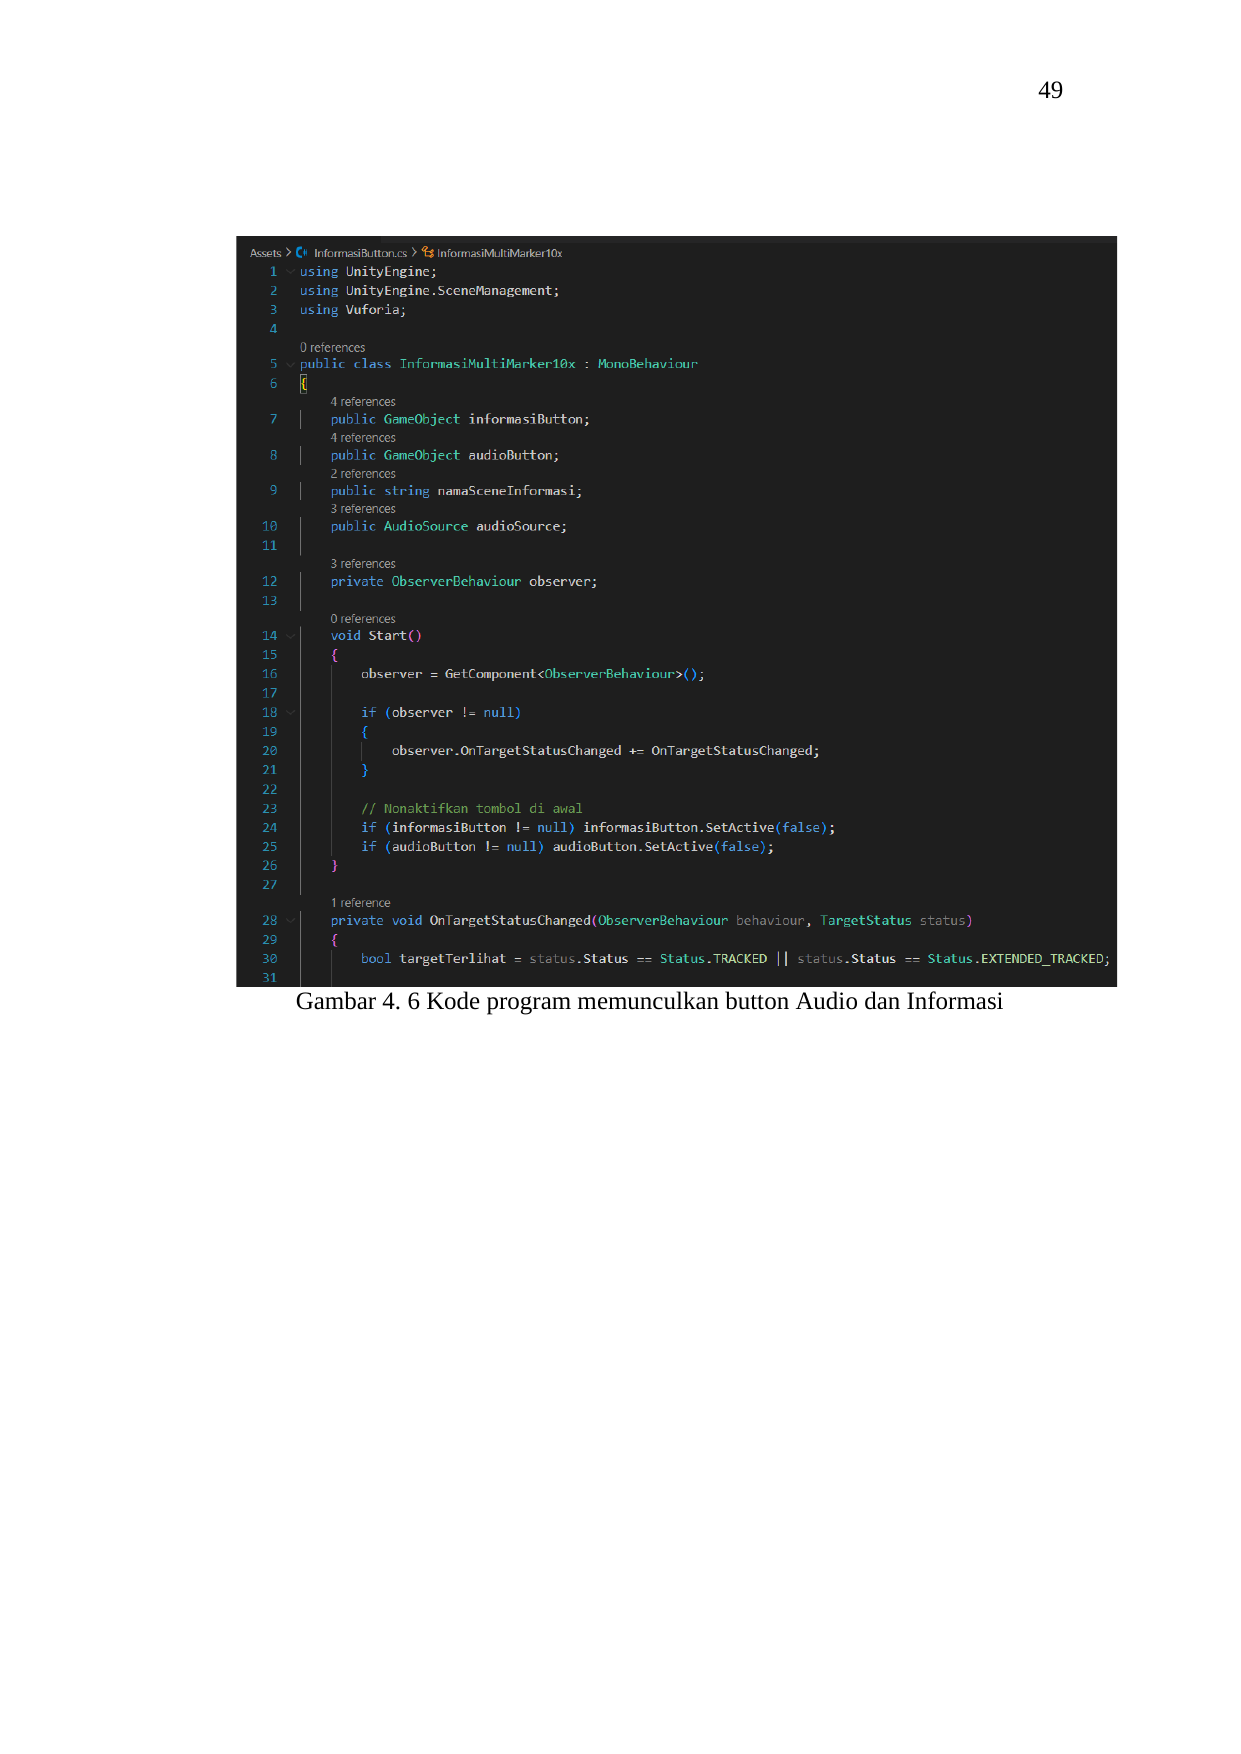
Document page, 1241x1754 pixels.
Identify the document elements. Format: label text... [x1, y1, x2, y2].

text Gambar 4. 6 Kode program memunculkan button Audio dan Informasi [236, 987, 1063, 1015]
picture [236, 236, 1118, 987]
